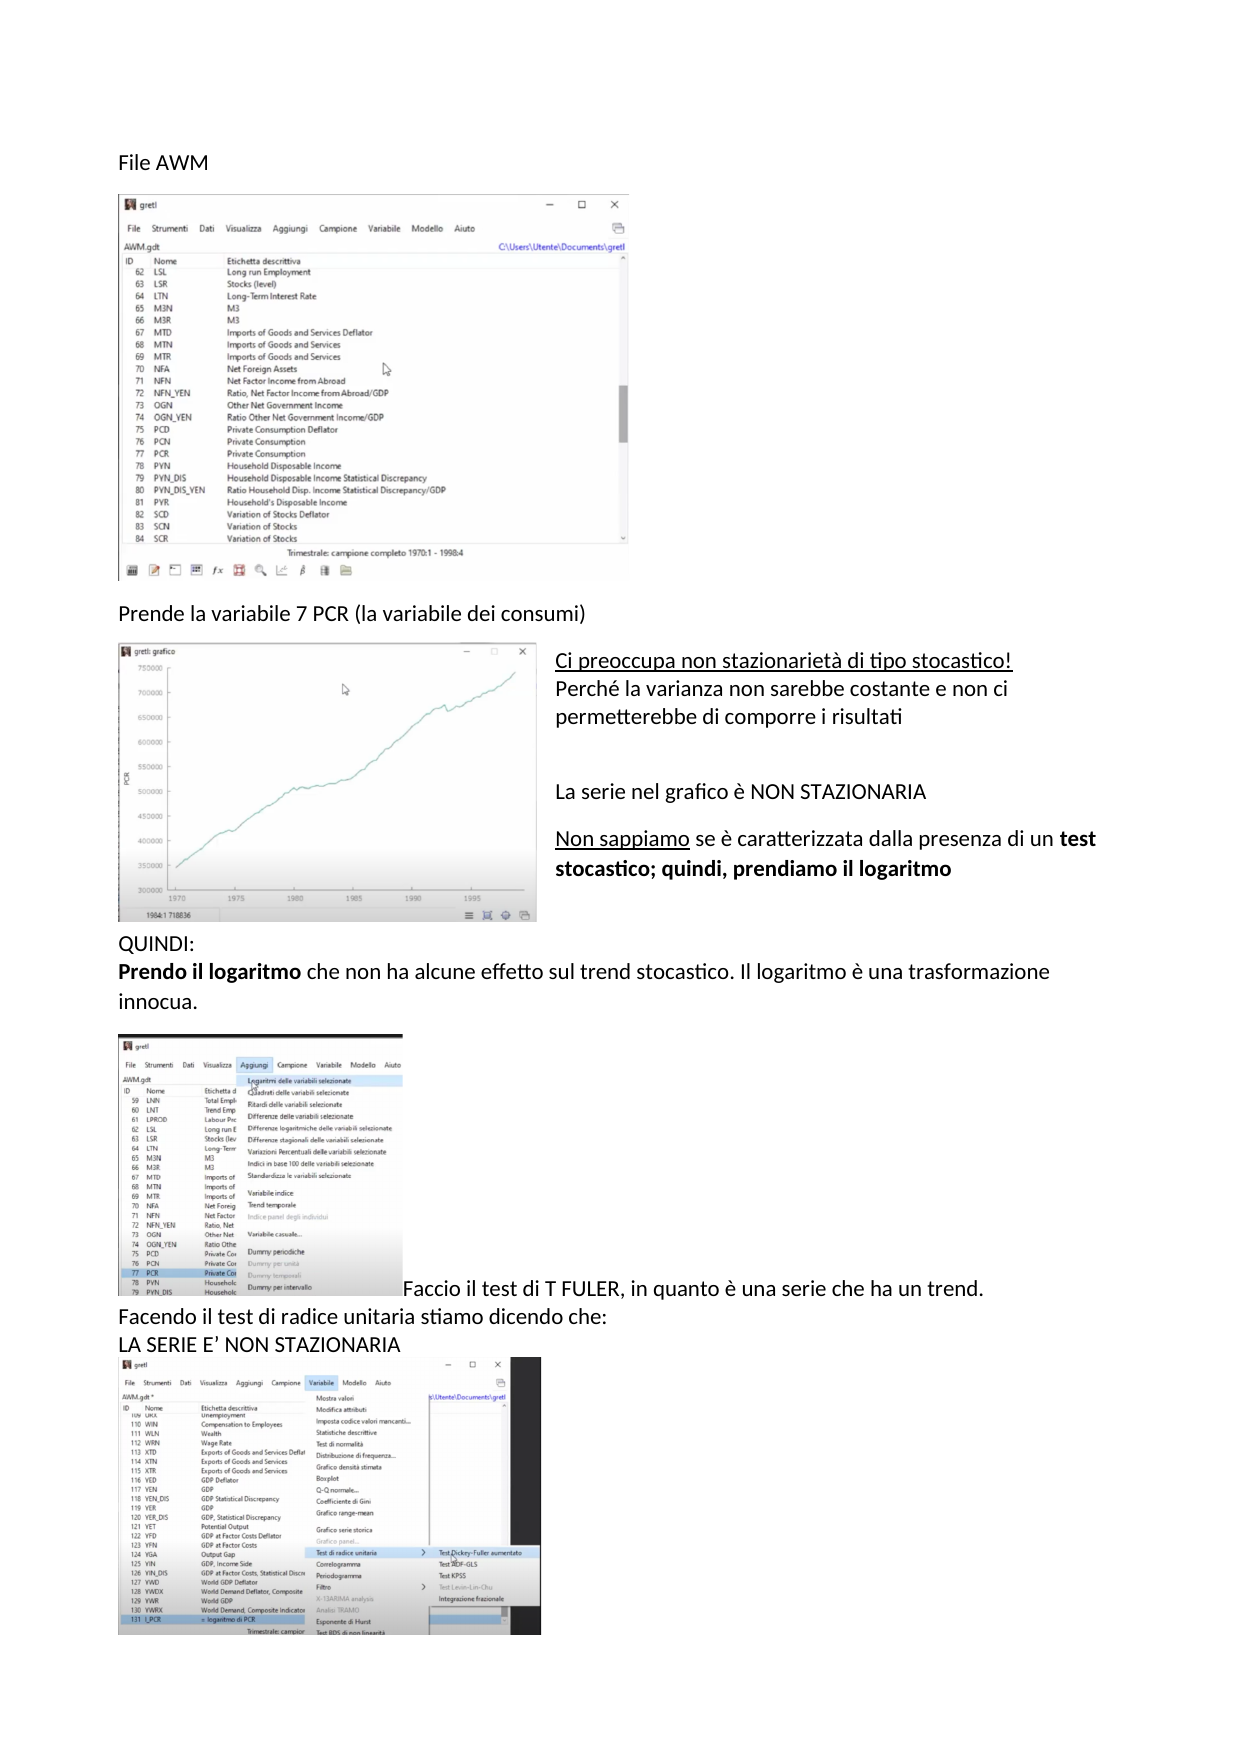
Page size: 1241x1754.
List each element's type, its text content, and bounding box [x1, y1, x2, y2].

text Prendo il logaritmo che non ha alcune effetto sul trend stocastico. Il logaritmo è una trasformazione innocua. [118, 957, 1122, 1015]
text La serie nel grafico è NON STAZIONARIA [537, 777, 1122, 805]
text Facendo il test di radice unitaria stiamo dicendo che: [118, 1302, 1122, 1330]
text QUINDI: [118, 929, 1122, 957]
picture [118, 642, 537, 922]
text LA SERIE E’ NON STAZIONARIA [118, 1330, 1122, 1358]
text Non sappiamo se è caratterizzata dalla presenza di un test stocastico; quindi, prendiamo il logaritmo [537, 824, 1122, 882]
text File AWM [118, 148, 1122, 176]
text Ci preoccupa non stazionarietà di tipo stocastico! [537, 646, 1122, 674]
picture [118, 1357, 542, 1635]
text Prende la variabile 7 PCR (la variabile dei consumi) [118, 599, 1122, 627]
picture [118, 194, 630, 581]
picture [118, 1034, 403, 1296]
text Perché la varianza non sarebbe costante e non ci permetterebbe di comporre i risultati [537, 674, 1122, 730]
